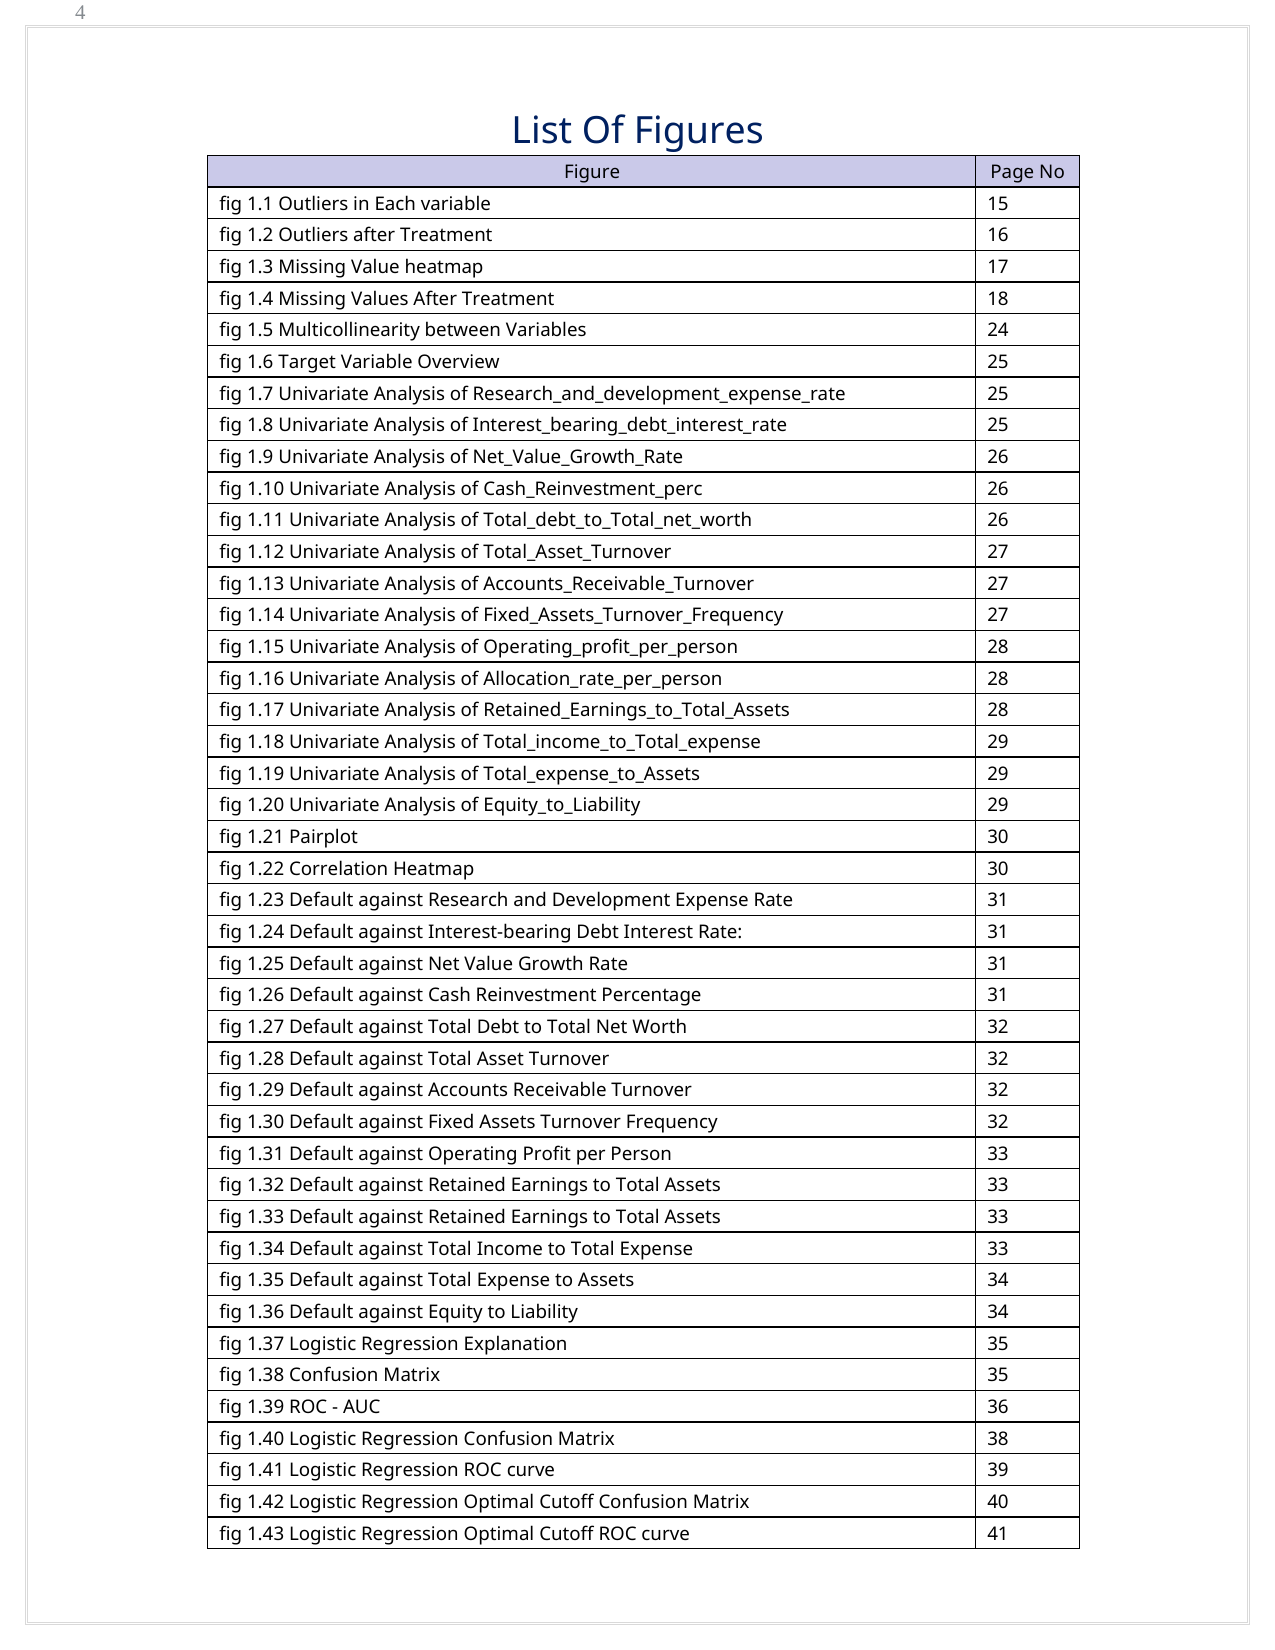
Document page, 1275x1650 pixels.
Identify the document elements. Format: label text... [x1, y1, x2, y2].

table_cell fig 1.20 Univariate Analysis of Equity_to_Liability [208, 789, 975, 820]
table_cell fig 1.26 Default against Cash Reinvestment Percentage [208, 979, 975, 1010]
table_cell 30 [976, 821, 1079, 851]
table_cell fig 1.34 Default against Total Income to Total Expense [208, 1233, 975, 1263]
table_cell fig 1.17 Univariate Analysis of Retained_Earnings_to_Total_Assets [208, 694, 975, 725]
table_cell 35 [976, 1328, 1079, 1358]
table_cell fig 1.39 ROC - AUC [208, 1391, 975, 1421]
table_cell 25 [976, 346, 1079, 376]
table_cell 33 [976, 1201, 1079, 1231]
table_cell fig 1.13 Univariate Analysis of Accounts_Receivable_Turnover [208, 568, 975, 598]
table_cell 24 [976, 314, 1079, 345]
table_cell 38 [976, 1423, 1079, 1453]
table_cell fig 1.30 Default against Fixed Assets Turnover Frequency [208, 1106, 975, 1136]
table_cell 29 [976, 758, 1079, 788]
table_cell fig 1.3 Missing Value heatmap [208, 251, 975, 281]
table_cell 30 [976, 853, 1079, 883]
table_cell 27 [976, 568, 1079, 598]
table_cell 32 [976, 1043, 1079, 1073]
table_cell fig 1.9 Univariate Analysis of Net_Value_Growth_Rate [208, 441, 975, 471]
table_cell 28 [976, 694, 1079, 725]
table_cell fig 1.16 Univariate Analysis of Allocation_rate_per_person [208, 663, 975, 693]
table_header Page No [976, 156, 1079, 186]
table_cell fig 1.25 Default against Net Value Growth Rate [208, 948, 975, 978]
table_cell 26 [976, 504, 1079, 535]
table_cell fig 1.32 Default against Retained Earnings to Total Assets [208, 1169, 975, 1200]
table_cell 33 [976, 1233, 1079, 1263]
table_cell fig 1.41 Logistic Regression ROC curve [208, 1454, 975, 1485]
table_cell fig 1.24 Default against Interest-bearing Debt Interest Rate: [208, 916, 975, 946]
table_cell fig 1.40 Logistic Regression Confusion Matrix [208, 1423, 975, 1453]
table_cell 31 [976, 884, 1079, 915]
table_cell fig 1.33 Default against Retained Earnings to Total Assets [208, 1201, 975, 1231]
table_cell fig 1.31 Default against Operating Profit per Person [208, 1138, 975, 1168]
table_cell fig 1.7 Univariate Analysis of Research_and_development_expense_rate [208, 378, 975, 408]
table_cell fig 1.4 Missing Values After Treatment [208, 283, 975, 313]
table_cell fig 1.12 Univariate Analysis of Total_Asset_Turnover [208, 536, 975, 566]
table_cell fig 1.35 Default against Total Expense to Assets [208, 1264, 975, 1295]
table_cell fig 1.5 Multicollinearity between Variables [208, 314, 975, 345]
table_cell fig 1.15 Univariate Analysis of Operating_profit_per_person [208, 631, 975, 661]
table_cell 34 [976, 1264, 1079, 1295]
table_cell fig 1.11 Univariate Analysis of Total_debt_to_Total_net_worth [208, 504, 975, 535]
table_cell fig 1.14 Univariate Analysis of Fixed_Assets_Turnover_Frequency [208, 599, 975, 630]
table_cell 16 [976, 219, 1079, 250]
table_cell 25 [976, 378, 1079, 408]
table_cell 28 [976, 663, 1079, 693]
table_cell 40 [976, 1486, 1079, 1516]
table_cell fig 1.18 Univariate Analysis of Total_income_to_Total_expense [208, 726, 975, 756]
table_cell 34 [976, 1296, 1079, 1326]
table_cell fig 1.19 Univariate Analysis of Total_expense_to_Assets [208, 758, 975, 788]
table_cell fig 1.2 Outliers after Treatment [208, 219, 975, 250]
table_cell fig 1.6 Target Variable Overview [208, 346, 975, 376]
table_cell fig 1.37 Logistic Regression Explanation [208, 1328, 975, 1358]
table_cell 29 [976, 726, 1079, 756]
table_cell fig 1.28 Default against Total Asset Turnover [208, 1043, 975, 1073]
table_cell fig 1.27 Default against Total Debt to Total Net Worth [208, 1011, 975, 1041]
table_cell 18 [976, 283, 1079, 313]
table_cell 25 [976, 409, 1079, 440]
table_cell 27 [976, 536, 1079, 566]
table_cell fig 1.23 Default against Research and Development Expense Rate [208, 884, 975, 915]
table_cell 35 [976, 1359, 1079, 1390]
table_cell 27 [976, 599, 1079, 630]
table_cell fig 1.36 Default against Equity to Liability [208, 1296, 975, 1326]
table_cell 33 [976, 1169, 1079, 1200]
table_cell 15 [976, 188, 1079, 218]
table_cell 31 [976, 916, 1079, 946]
table_cell 28 [976, 631, 1079, 661]
table_cell 32 [976, 1074, 1079, 1105]
table_cell fig 1.10 Univariate Analysis of Cash_Reinvestment_perc [208, 473, 975, 503]
table_cell 17 [976, 251, 1079, 281]
table_cell 31 [976, 979, 1079, 1010]
table_cell 33 [976, 1138, 1079, 1168]
table_cell 31 [976, 948, 1079, 978]
table_cell 26 [976, 473, 1079, 503]
table_cell 29 [976, 789, 1079, 820]
table_cell fig 1.38 Confusion Matrix [208, 1359, 975, 1390]
table_header Figure [208, 156, 975, 186]
table_cell 32 [976, 1011, 1079, 1041]
table_cell fig 1.42 Logistic Regression Optimal Cutoff Confusion Matrix [208, 1486, 975, 1516]
table_cell 36 [976, 1391, 1079, 1421]
text List Of Figures [75, 104, 1200, 155]
table_cell fig 1.8 Univariate Analysis of Interest_bearing_debt_interest_rate [208, 409, 975, 440]
table_cell fig 1.22 Correlation Heatmap [208, 853, 975, 883]
table_cell 41 [976, 1518, 1079, 1548]
table_cell fig 1.29 Default against Accounts Receivable Turnover [208, 1074, 975, 1105]
table_cell fig 1.21 Pairplot [208, 821, 975, 851]
table_cell 39 [976, 1454, 1079, 1485]
table_cell 32 [976, 1106, 1079, 1136]
table_cell fig 1.1 Outliers in Each variable [208, 188, 975, 218]
table_cell fig 1.43 Logistic Regression Optimal Cutoff ROC curve [208, 1518, 975, 1548]
table_cell 26 [976, 441, 1079, 471]
